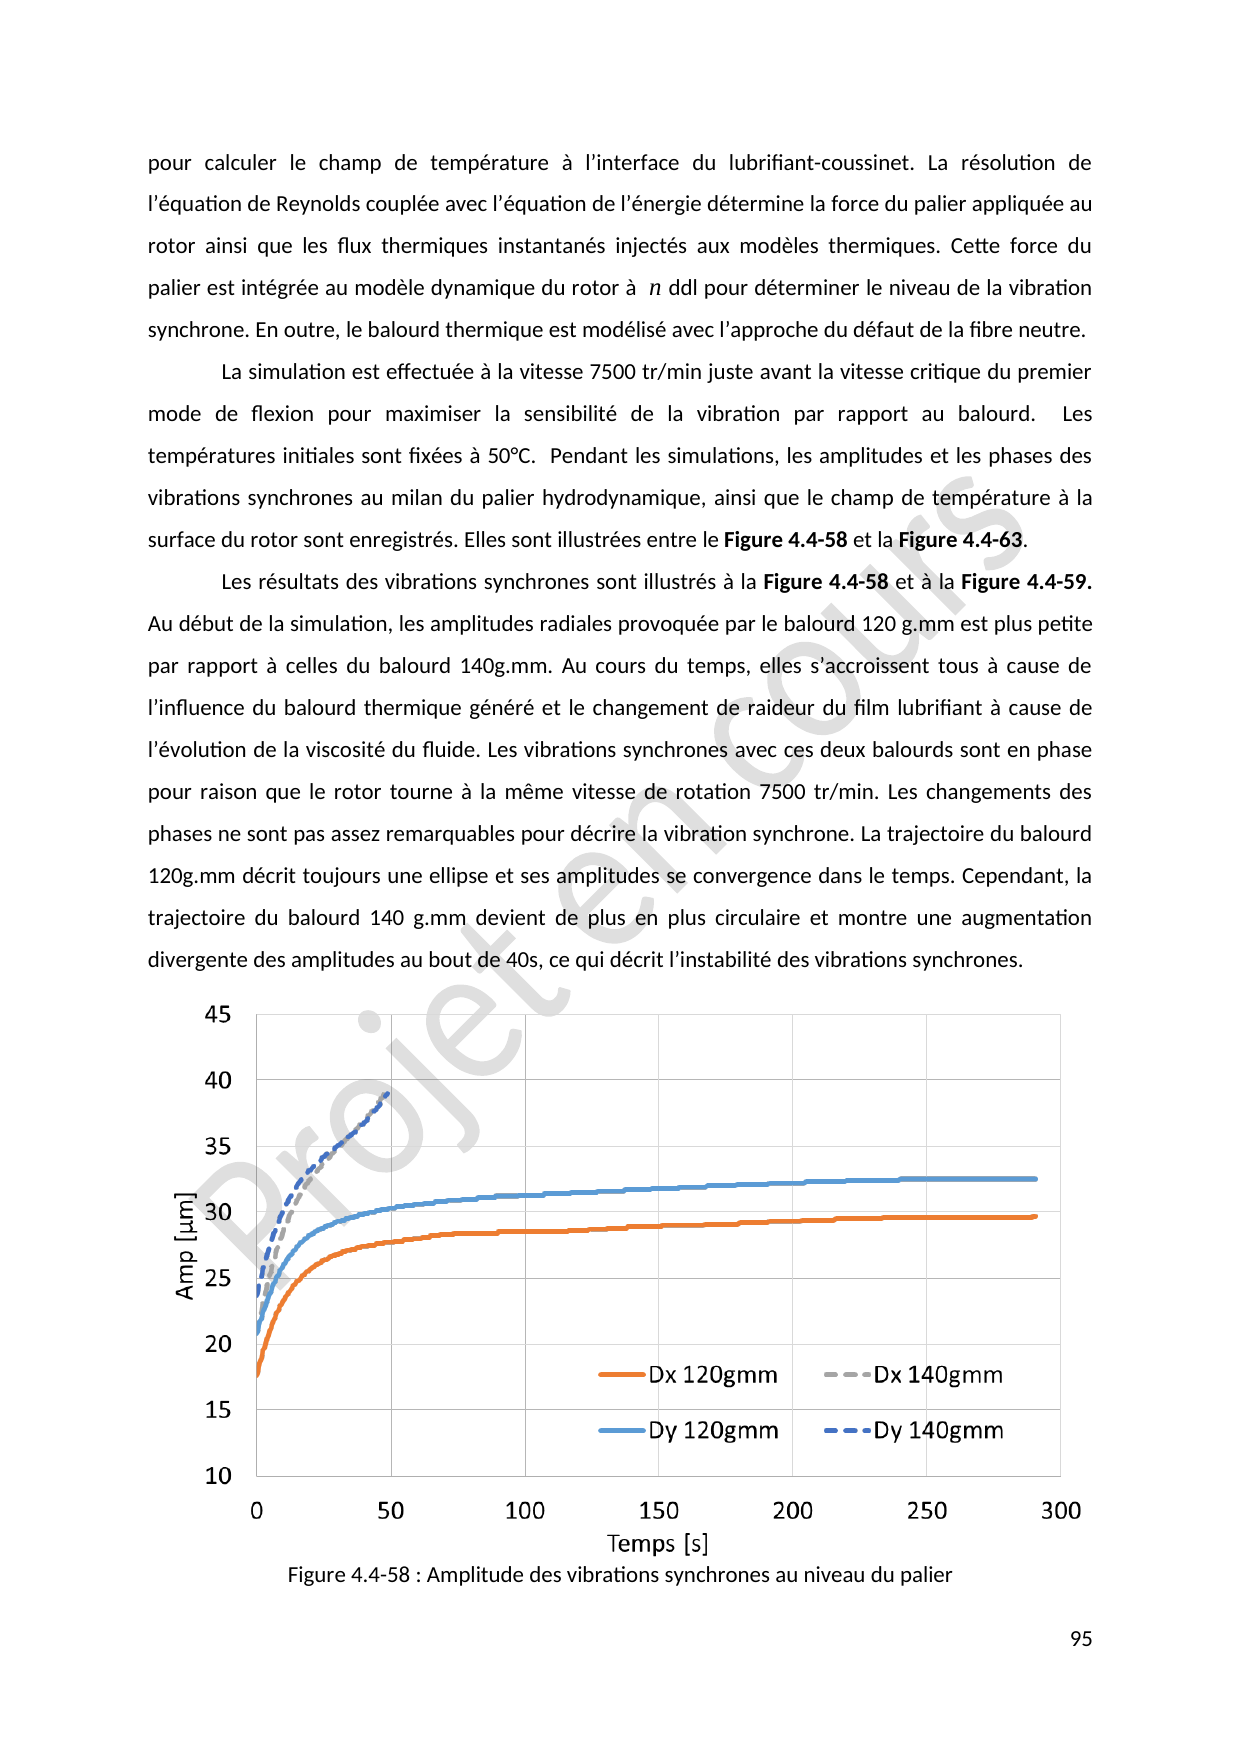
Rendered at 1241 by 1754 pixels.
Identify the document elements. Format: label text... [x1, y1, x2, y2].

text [148, 148, 1093, 343]
text La simulation est effectuée à la vitesse 7500 tr/min juste avant la vitesse critique du premier mode de flexion pour maximiser la sensibilité de la vibration par rapport au balourd. Les températures initiales sont fixées à 50°C. Pendant les simulations, les amplitudes et les phases des vibrations synchrones au milan du palier hydrodynamique, ainsi que le champ de température à la surface du rotor sont enregistrés. Elles sont illustrées entre le et la . [148, 357, 1093, 553]
text Les résultats des vibrations synchrones sont illustrés à la et à la . Au début de la simulation, les amplitudes radiales provoquée par le balourd 120 g.mm est plus petite par rapport à celles du balourd 140g.mm. Au cours du temps, elles s’accroissent tous à cause de l’influence du balourd thermique généré et le changement de raideur du film lubrifiant à cause de l’évolution de la viscosité du fluide. Les vibrations synchrones avec ces deux balourds sont en phase pour raison que le rotor tourne à la même vitesse de rotation 7500 tr/min. Les changements des phases ne sont pas assez remarquables pour décrire la vibration synchrone. La trajectoire du balourd 120g.mm décrit toujours une ellipse et ses amplitudes se convergence dans le temps. Cependant, la trajectoire du balourd 140 g.mm devient de plus en plus circulaire et montre une augmentation divergente des amplitudes au bout de 40s, ce qui décrit l’instabilité des vibrations synchrones. [148, 567, 1093, 973]
picture [147, 987, 1102, 1561]
